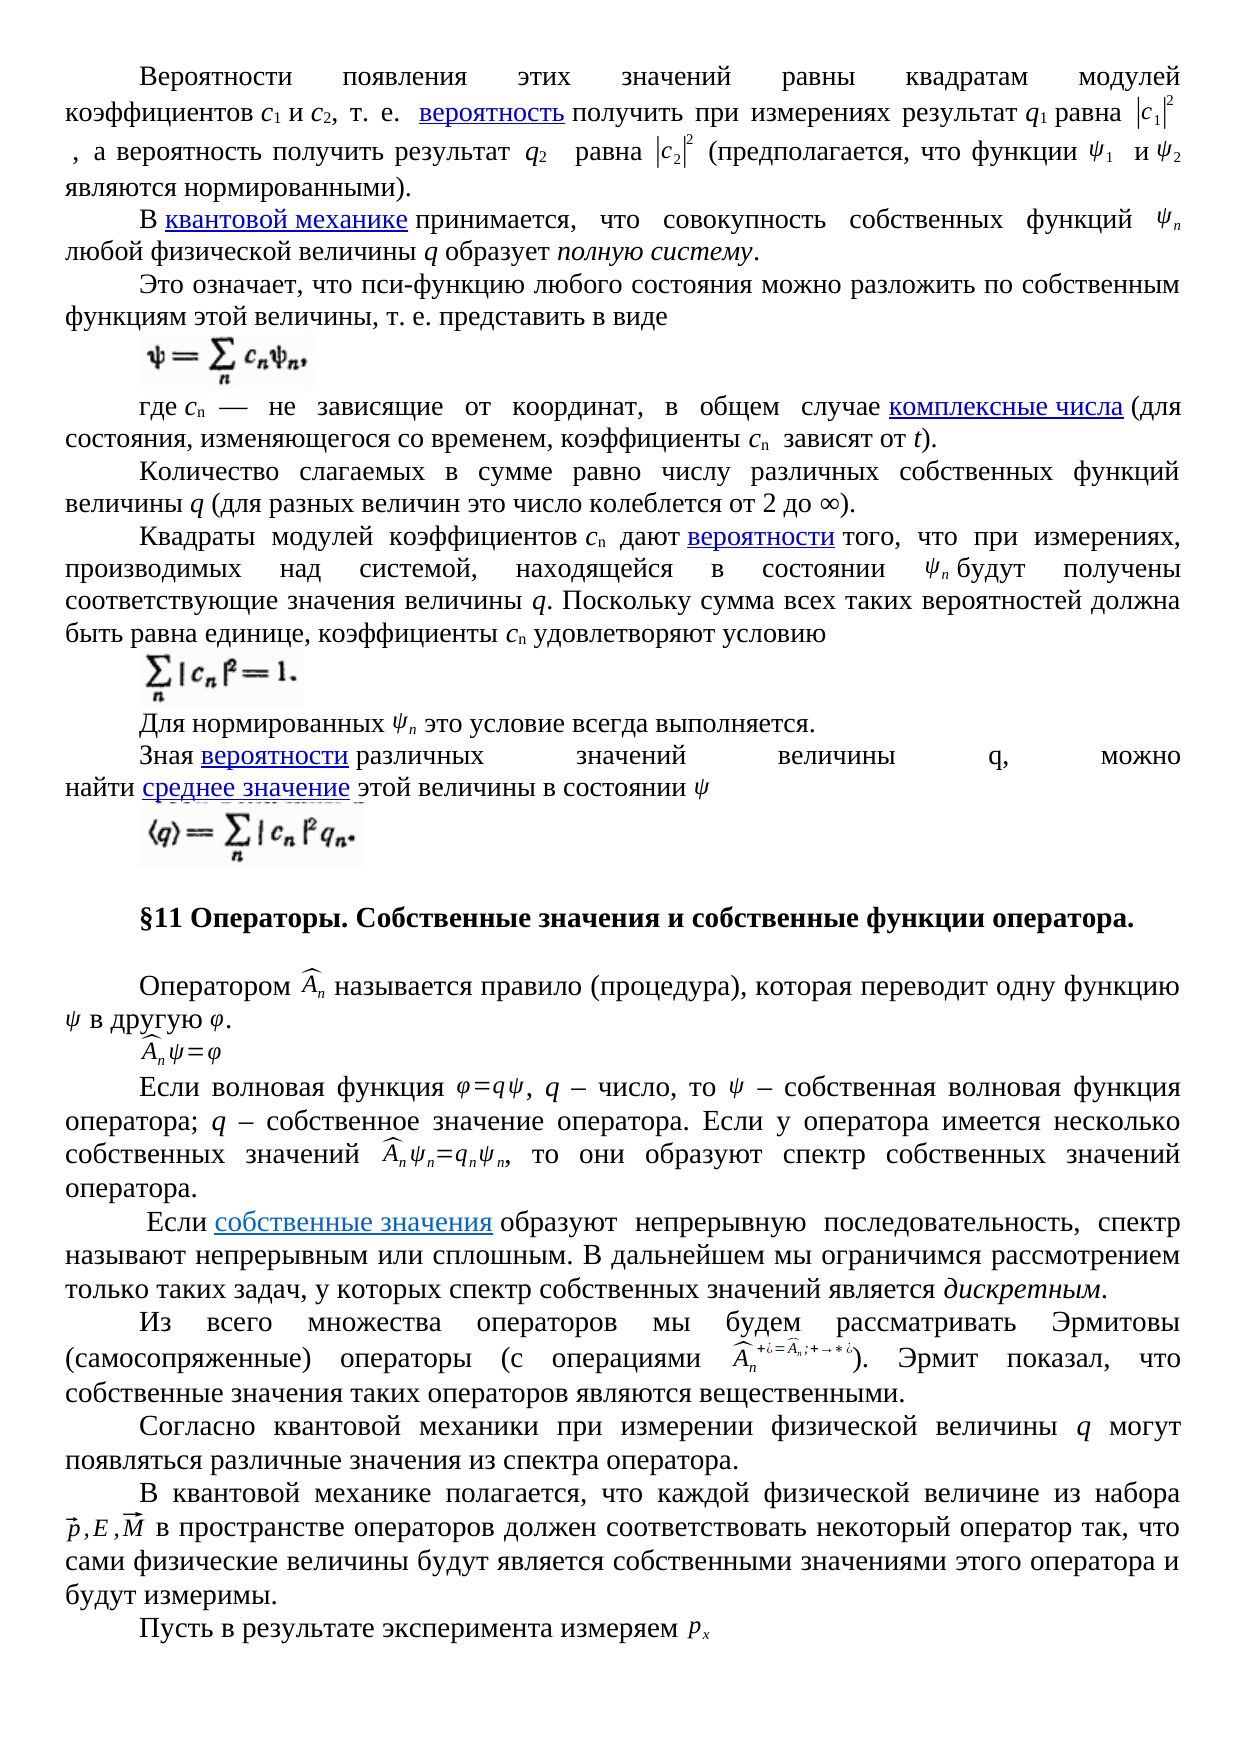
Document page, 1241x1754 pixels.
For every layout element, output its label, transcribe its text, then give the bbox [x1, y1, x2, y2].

text Квадраты модулей коэффициентов сn дают вероятности того, что при измерениях, производимых над системой, находящейся в состоянии будут получены соответствующие значения величины q. Поскольку сумма всех таких вероятностей должна быть равна единице, коэффициенты сn удовлетворяют условию [65, 519, 1181, 648]
text В квантовой механике полагается, что каждой физической величине из набора в пространстве операторов должен соответствовать некоторый оператор так, что сами физические величины будут является собственными значениями этого оператора и будут измеримы. [65, 1476, 1181, 1611]
text В квантовой механике принимается, что совокупность собственных функций любой физической величины q образует полную систему. [65, 202, 1181, 267]
text Пусть в результате эксперимента измеряем [65, 1611, 1181, 1644]
text Из всего множества операторов мы будем рассматривать Эрмитовы (самосопряженные) операторы (с операциями ). Эрмит показал, что собственные значения таких операторов являются вещественными. [65, 1304, 1181, 1408]
picture [138, 331, 314, 389]
text Это означает, что пси-функцию любого состояния можно разложить по собственным функциям этой величины, т. е. представить в виде [65, 267, 1181, 332]
picture [138, 802, 364, 867]
text Оператором называется правило (процедура), которая переводит одну функцию в другую . [65, 967, 1181, 1035]
text Если собственные значения образуют непрерывную последовательность, спектр называют непрерывным или сплошным. В дальнейшем мы ограничимся рассмотрением только таких задач, у которых спектр собственных значений является дискретным. [65, 1204, 1181, 1304]
text Если волновая функция , q – число, то – собственная волновая функция оператора; q – собственное значение оператора. Если у оператора имеется несколько собственных значений , то они образуют спектр собственных значений оператора. [65, 1069, 1181, 1204]
text где сn — не зависящие от координат, в общем случае комплексные числа (для состояния, изменяющегося со временем, коэффициенты сn зависят от t). [65, 389, 1181, 454]
text Зная вероятности различных значений величины q, можно найти среднее значение этой величины в состоянии [65, 738, 1181, 803]
picture [138, 648, 304, 706]
text Вероятности появления этих значений равны квадратам модулей коэффициентов с1 и с2, т. е. вероятность получить при измерениях результат q1 равна , а вероятность получить результат q2 равна (предполагается, что функции и являются нормированными). [65, 59, 1181, 202]
text Согласно квантовой механики при измерении физической величины q могут появляться различные значения из спектра оператора. [65, 1408, 1181, 1476]
text Количество слагаемых в сумме равно числу различных собственных функций величины q (для разных величин это число колеблется от 2 до ∞). [65, 454, 1181, 519]
text Для нормированных это условие всегда выполняется. [65, 706, 1181, 738]
text §11 Операторы. Собственные значения и собственные функции оператора. [65, 900, 1181, 934]
